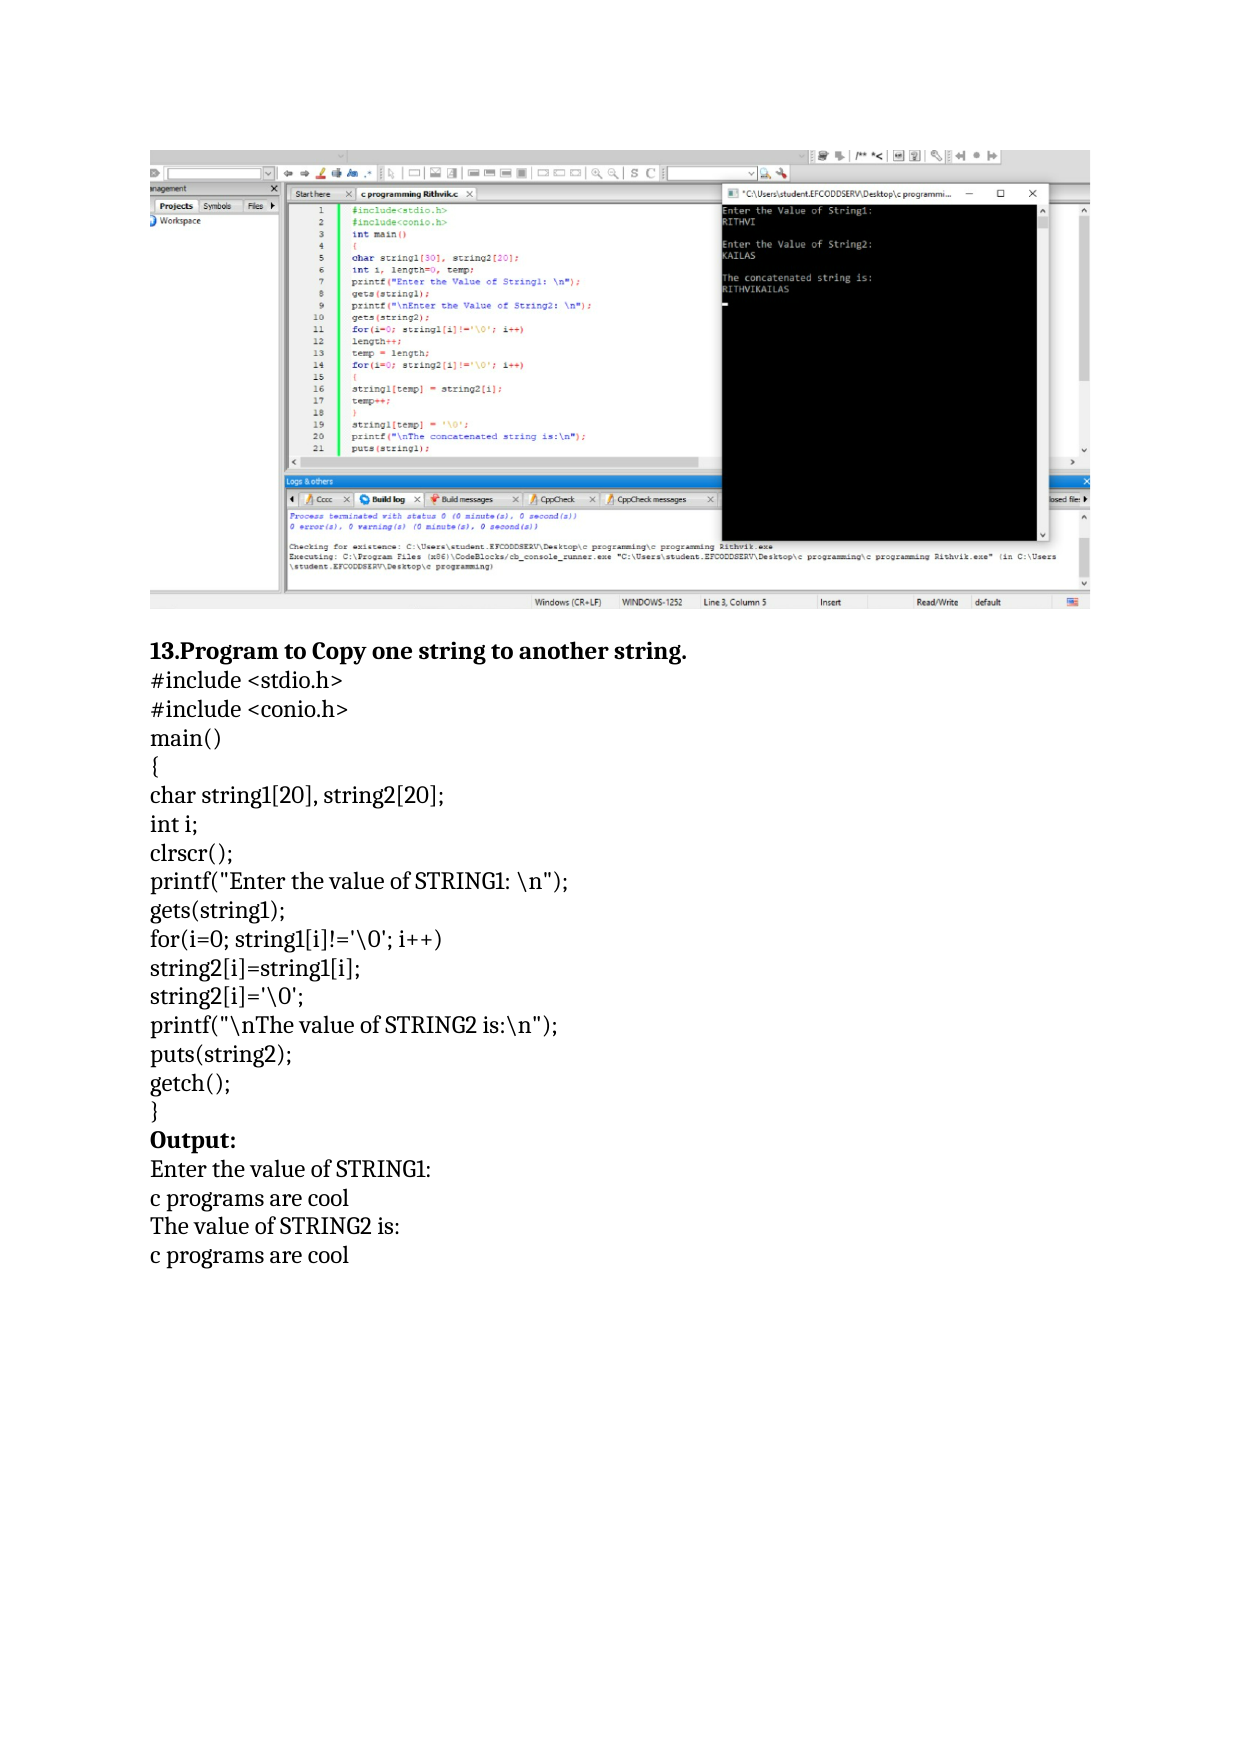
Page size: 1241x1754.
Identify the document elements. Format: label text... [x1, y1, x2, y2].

text gets(string1); [150, 896, 1090, 925]
text { [150, 752, 1090, 781]
text 13.Program to Copy one string to another string. [150, 637, 1090, 666]
text printf("Enter the value of STRING1: \n"); [150, 867, 1090, 896]
text Enter the value of STRING1: [150, 1155, 1090, 1183]
text #include <conio.h> [150, 695, 1090, 723]
text } [150, 1097, 1090, 1126]
text The value of STRING2 is: [150, 1212, 1090, 1241]
text int i; [150, 810, 1090, 838]
text main() [150, 723, 1090, 752]
text string2[i]='\0'; [150, 982, 1090, 1011]
text puts(string2); [150, 1040, 1090, 1068]
text #include <stdio.h> [150, 666, 1090, 695]
text clrscr(); [150, 838, 1090, 867]
text char string1[20], string2[20]; [150, 781, 1090, 810]
text c programs are cool [150, 1183, 1090, 1212]
text Output: [150, 1126, 1090, 1155]
text c programs are cool [150, 1241, 1090, 1270]
text printf("\nThe value of STRING2 is:\n"); [150, 1011, 1090, 1040]
text for(i=0; string1[i]!='\0'; i++) [150, 925, 1090, 953]
text string2[i]=string1[i]; [150, 953, 1090, 982]
picture [150, 150, 1091, 609]
text getch(); [150, 1068, 1090, 1097]
